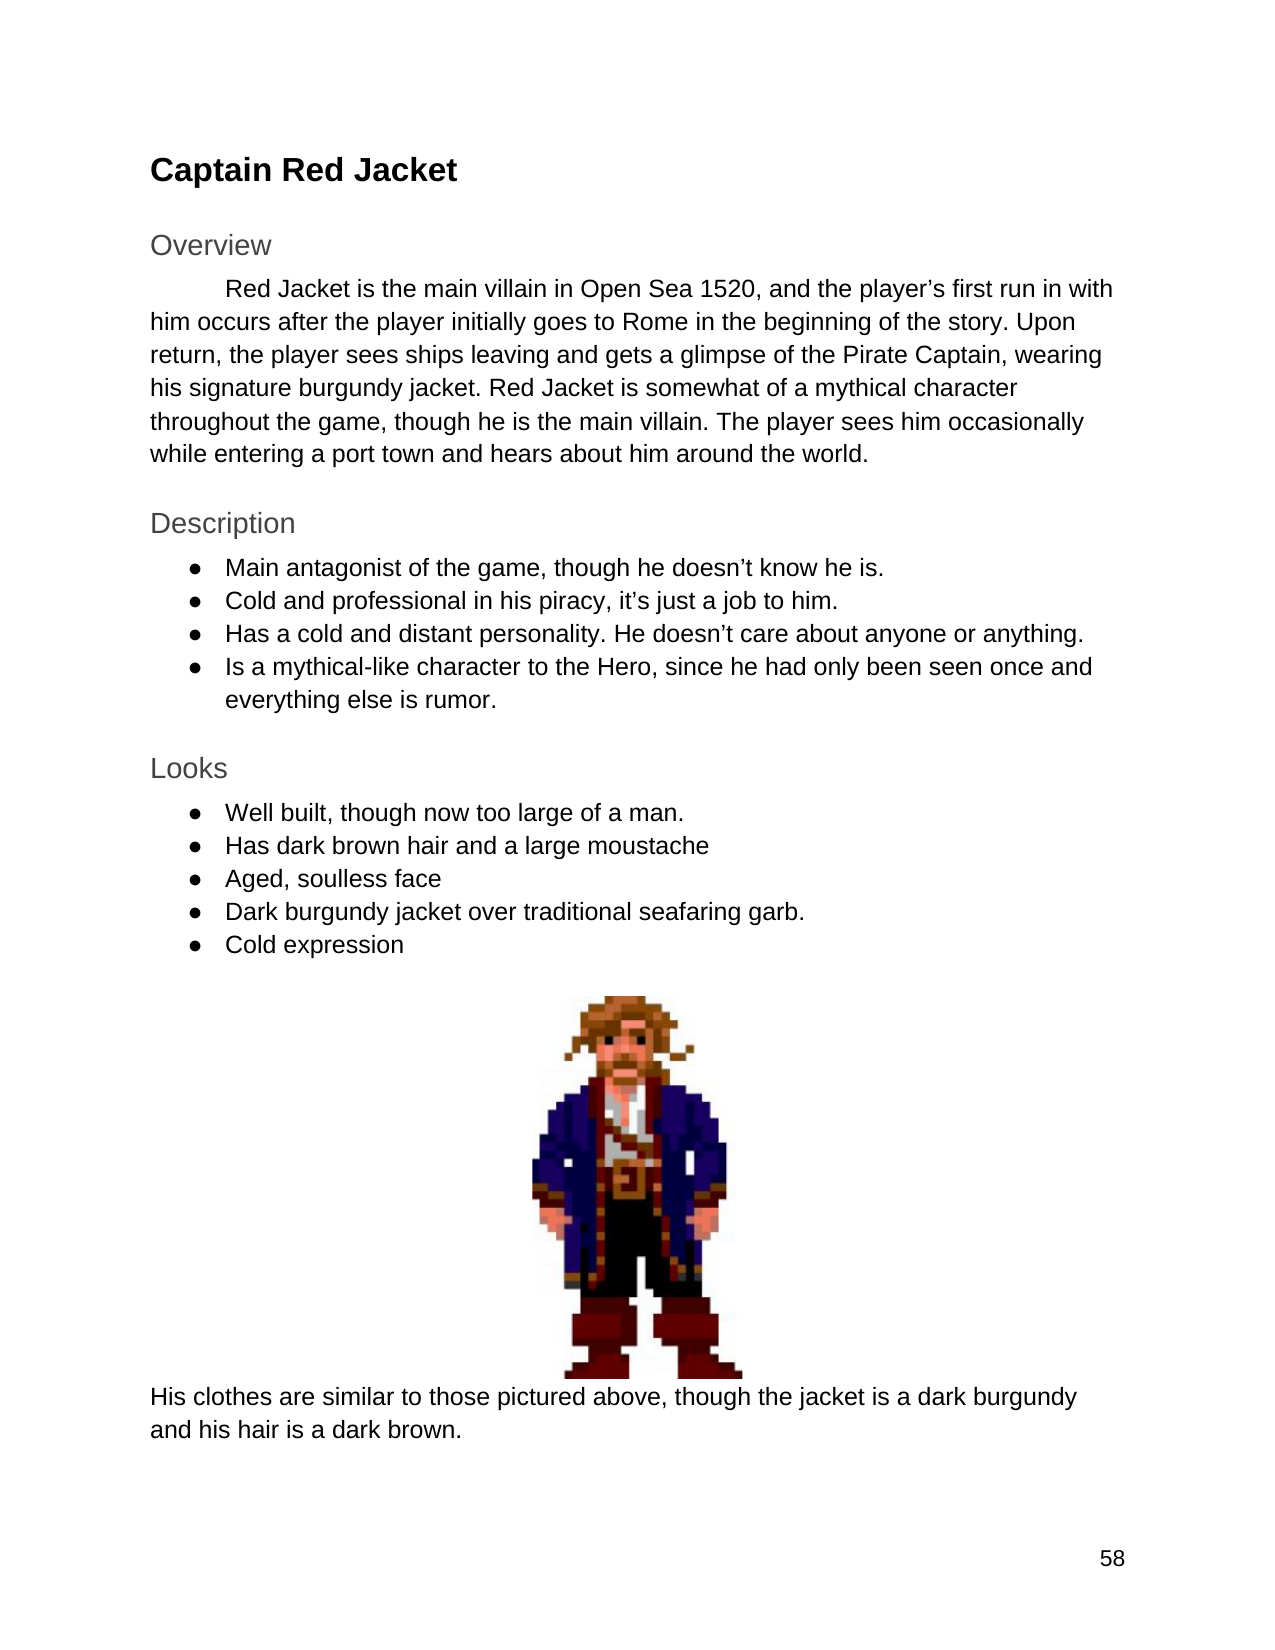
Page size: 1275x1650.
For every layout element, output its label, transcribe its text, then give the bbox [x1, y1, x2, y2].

picture [532, 996, 743, 1379]
list Aged, soulless face [187, 864, 1125, 893]
subtitle Looks [150, 751, 1125, 785]
subtitle Captain Red Jacket [150, 150, 1125, 188]
text Red Jacket is the main villain in Open Sea 1520, and the player’s first run in with him occurs after the player initially goes to Rome in the beginning of the story. Upon return, the player sees ships leaving and gets a glimpse of the Pirate Captain, wearing his signature burgundy jacket. Red Jacket is somewhat of a mythical character throughout the game, though he is the main villain. The player sees him occasionally while entering a port town and hears about him around the world. [150, 274, 1125, 468]
list Dark burgundy jacket over traditional seafaring garb. [187, 897, 1125, 926]
list Main antagonist of the game, though he doesn’t know he is. [187, 553, 1125, 581]
list Has dark brown hair and a large moustache [187, 831, 1125, 860]
subtitle Overview [150, 227, 1125, 261]
subtitle Description [150, 506, 1125, 539]
list Cold expression [187, 930, 1125, 959]
text His clothes are similar to those pictured above, though the jacket is a dark burgundy and his hair is a dark brown. [150, 1382, 1125, 1444]
list Well built, though now too large of a man. [187, 798, 1125, 827]
list Cold and professional in his piracy, it’s just a job to him. [187, 586, 1125, 614]
list Is a mythical-like character to the Hero, since he had only been seen once and everything else is rumor. [187, 652, 1125, 713]
list Has a cold and distant personality. He doesn’t care about anyone or anything. [187, 619, 1125, 647]
